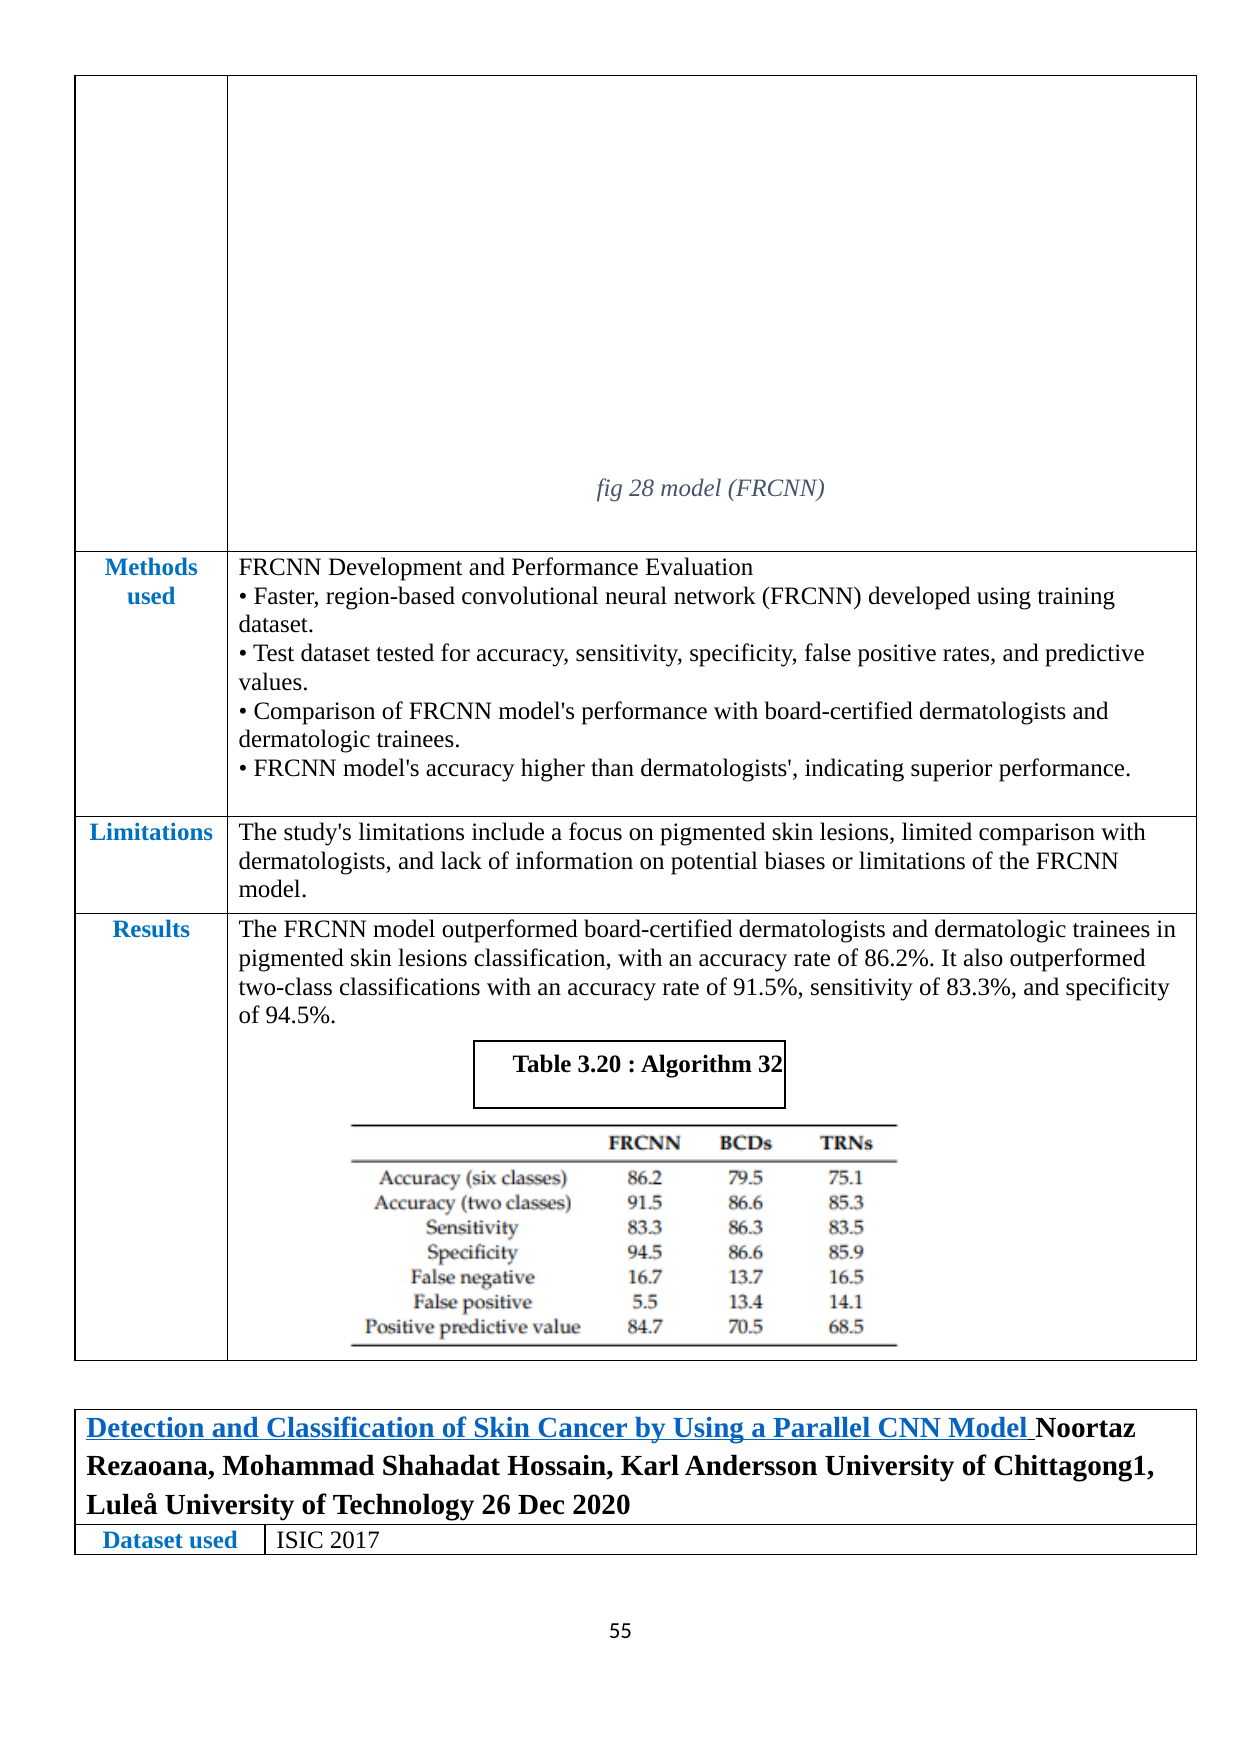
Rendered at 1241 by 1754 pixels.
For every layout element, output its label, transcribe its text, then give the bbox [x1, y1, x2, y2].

picture [346, 1120, 913, 1360]
table_cell Dataset used [76, 1525, 264, 1554]
table_cell Limitations [76, 817, 227, 913]
table_cell ISIC 2017 [266, 1525, 1196, 1554]
table_cell model (FRCNN) - board-certified dermatologists (BCDs) - trainees (TRNs) fig 28 model (FRCNN) [228, 76, 1196, 551]
table_cell Methods used [76, 552, 227, 816]
table_cell FRCNN Development and Performance Evaluation • Faster, region-based convolutional neural network (FRCNN) developed using training dataset. • Test dataset tested for accuracy, sensitivity, specificity, false positive rates, and predictive values. • Comparison of FRCNN model's performance with board-certified dermatologists and dermatologic trainees. • FRCNN model's accuracy higher than dermatologists', indicating superior performance. [228, 552, 1196, 816]
table_cell The FRCNN model outperformed board-certified dermatologists and dermatologic trainees in pigmented skin lesions classification, with an accuracy rate of 86.2%. It also outperformed two-class classifications with an accuracy rate of 91.5%, sensitivity of 83.3%, and specificity of 94.5%. [228, 914, 1196, 1360]
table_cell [76, 76, 227, 551]
table_header Detection and Classification of Skin Cancer by Using a Parallel CNN Model Noortaz Rezaoana, Mohammad Shahadat Hossain, Karl Andersson University of Chittagong1, Luleå University of Technology 26 Dec 2020 [76, 1410, 1196, 1524]
table_cell The study's limitations include a focus on pigmented skin lesions, limited comparison with dermatologists, and lack of information on potential biases or limitations of the FRCNN model. [228, 817, 1196, 913]
table_cell Results [76, 914, 227, 1360]
